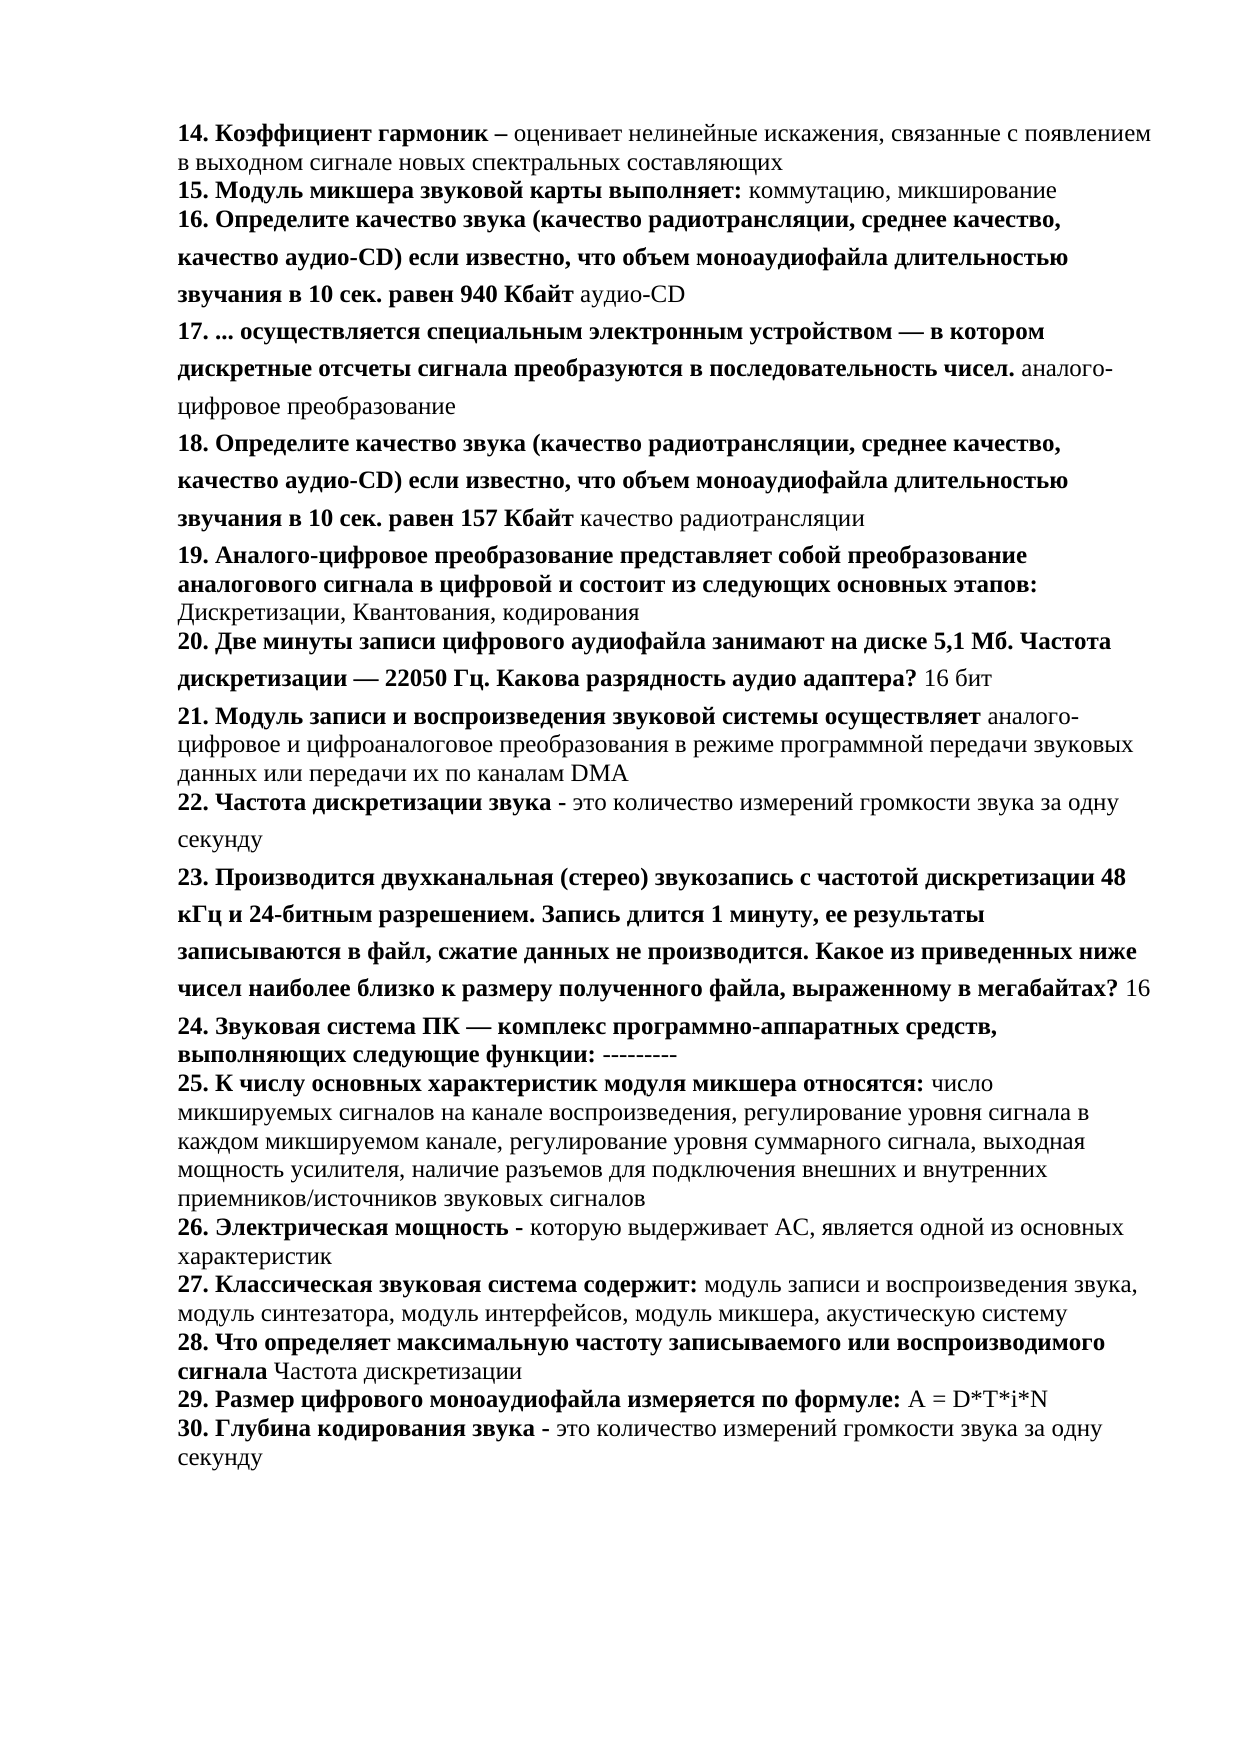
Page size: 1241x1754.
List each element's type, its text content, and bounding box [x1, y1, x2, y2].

text 18. Определите качество звука (качество радиотрансляции, среднее качество, качество аудио-CD) если известно, что объем моноаудиофайла длительностью звучания в 10 сек. равен 157 Кбайт качество радиотрансляции [177, 428, 1152, 531]
text 15. Модуль микшера звуковой карты выполняет: коммутацию, микширование [177, 176, 1152, 204]
text 14. Коэффициент гармоник – оценивает нелинейные искажения, связанные с появлением в выходном сигнале новых спектральных составляющих [177, 118, 1152, 176]
text 26. Электрическая мощность - которую выдерживает АС, является одной из основных характеристик [177, 1212, 1152, 1269]
text 17. ... осуществляется специальным электронным устройством — в котором дискретные отсчеты сигнала преобразуются в последовательность чисел. аналого-цифровое преобразование [177, 316, 1152, 419]
text 19. Аналого-цифровое преобразование представляет собой преобразование аналогового сигнала в цифровой и состоит из следующих основных этапов: Дискретизации, Квантования, кодирования [177, 540, 1152, 626]
text 29. Размер цифрового моноаудиофайла измеряется по формуле: A = D*T*i*N [177, 1384, 1152, 1413]
text 27. Классическая звуковая система содержит: модуль записи и воспроизведения звука, модуль синтезатора, модуль интерфейсов, модуль микшера, акустическую систему [177, 1269, 1152, 1327]
text 22. Частота дискретизации звука - это количество измерений громкости звука за одну секунду [177, 787, 1152, 853]
text 23. Производится двухканальная (стерео) звукозапись с частотой дискретизации 48 кГц и 24-битным разрешением. Запись длится 1 минуту, ее результаты записываются в файл, сжатие данных не производится. Какое из приведенных ниже чисел наиболее близко к размеру полученного файла, выраженному в мегабайтах? 16 [177, 862, 1152, 1002]
text 25. К числу основных характеристик модуля микшера относятся: число микшируемых сигналов на канале воспроизведения, регулирование уровня сигнала в каждом микшируемом канале, регулирование уровня суммарного сигнала, выходная мощность усилителя, наличие разъемов для подключения внешних и внутренних приемников/источников звуковых сигналов [177, 1068, 1152, 1212]
text 16. Определите качество звука (качество радиотрансляции, среднее качество, качество аудио-CD) если известно, что объем моноаудиофайла длительностью звучания в 10 сек. равен 940 Кбайт аудио-CD [177, 204, 1152, 308]
text 24. Звуковая система ПК — комплекс программно-аппаратных средств, выполняющих следующие функции: --------- [177, 1011, 1152, 1068]
text 20. Две минуты записи цифрового аудиофайла занимают на диске 5,1 Мб. Частота дискретизации — 22050 Гц. Какова разрядность аудио адаптера? 16 бит [177, 626, 1152, 692]
text 28. Что определяет максимальную частоту записываемого или воспроизводимого сигнала Частота дискретизации [177, 1327, 1152, 1384]
text 21. Модуль записи и воспроизведения звуковой системы осуществляет аналого-цифровое и цифроаналоговое преобразования в режиме программной передачи звуковых данных или передачи их по каналам DMA [177, 701, 1152, 787]
text 30. Глубина кодирования звука - это количество измерений громкости звука за одну секунду [177, 1413, 1152, 1471]
